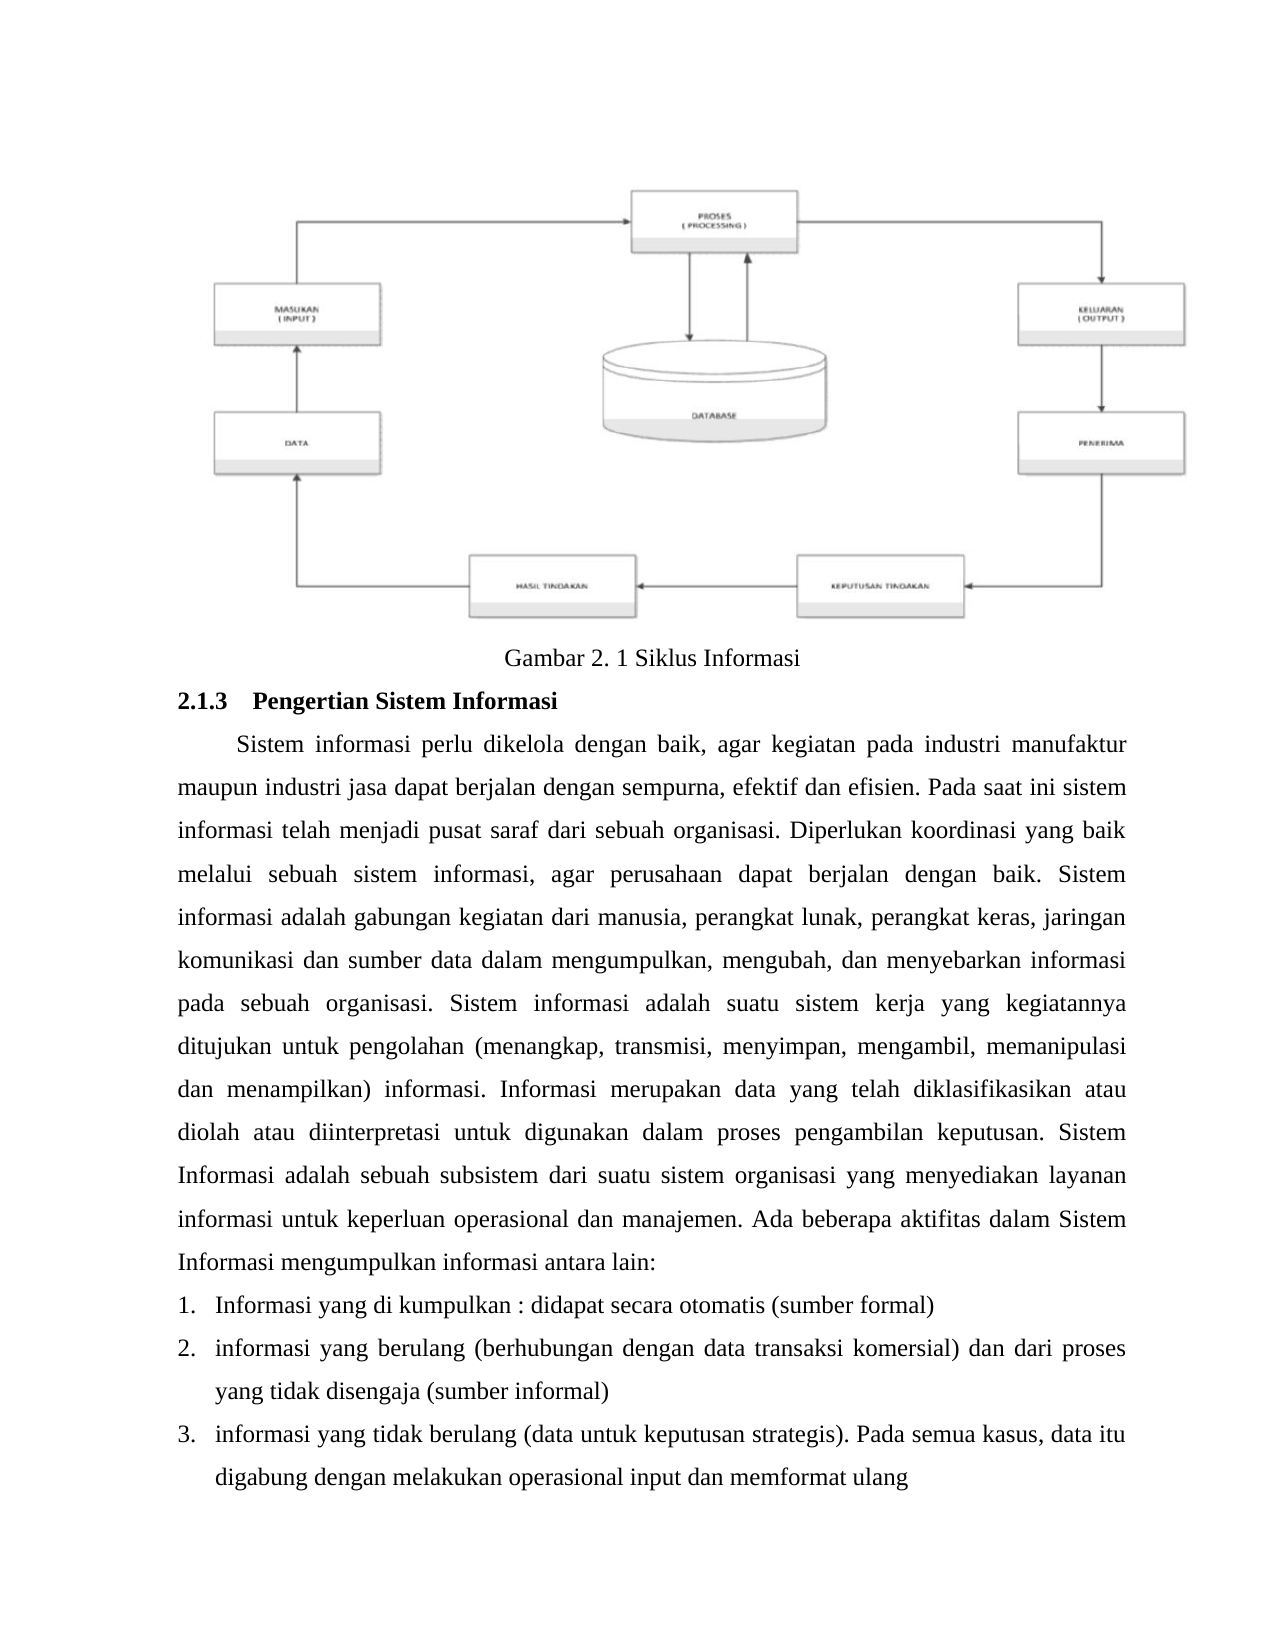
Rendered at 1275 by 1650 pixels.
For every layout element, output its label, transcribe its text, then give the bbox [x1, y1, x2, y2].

subtitle Pengertian Sistem Informasi [177, 686, 1127, 715]
list informasi yang tidak berulang (data untuk keputusan strategis). Pada semua kasus, data itu digabung dengan melakukan operasional input dan memformat ulang [177, 1419, 1127, 1491]
list Informasi yang di kumpulkan : didapat secara otomatis (sumber formal) [177, 1290, 1127, 1319]
picture [177, 147, 1221, 629]
text Gambar 2. 1 Siklus Informasi [177, 643, 1127, 672]
list informasi yang berulang (berhubungan dengan data transaksi komersial) dan dari proses yang tidak disengaja (sumber informal) [177, 1333, 1127, 1405]
text Sistem informasi perlu dikelola dengan baik, agar kegiatan pada industri manufaktur maupun industri jasa dapat berjalan dengan sempurna, efektif dan efisien. Pada saat ini sistem informasi telah menjadi pusat saraf dari sebuah organisasi. Diperlukan koordinasi yang baik melalui sebuah sistem informasi, agar perusahaan dapat berjalan dengan baik. Sistem informasi adalah gabungan kegiatan dari manusia, perangkat lunak, perangkat keras, jaringan komunikasi dan sumber data dalam mengumpulkan, mengubah, dan menyebarkan informasi pada sebuah organisasi. Sistem informasi adalah suatu sistem kerja yang kegiatannya ditujukan untuk pengolahan (menangkap, transmisi, menyimpan, mengambil, memanipulasi dan menampilkan) informasi. Informasi merupakan data yang telah diklasifikasikan atau diolah atau diinterpretasi untuk digunakan dalam proses pengambilan keputusan. Sistem Informasi adalah sebuah subsistem dari suatu sistem organisasi yang menyediakan layanan informasi untuk keperluan operasional dan manajemen. Ada beberapa aktifitas dalam Sistem Informasi mengumpulkan informasi antara lain: [177, 729, 1127, 1276]
